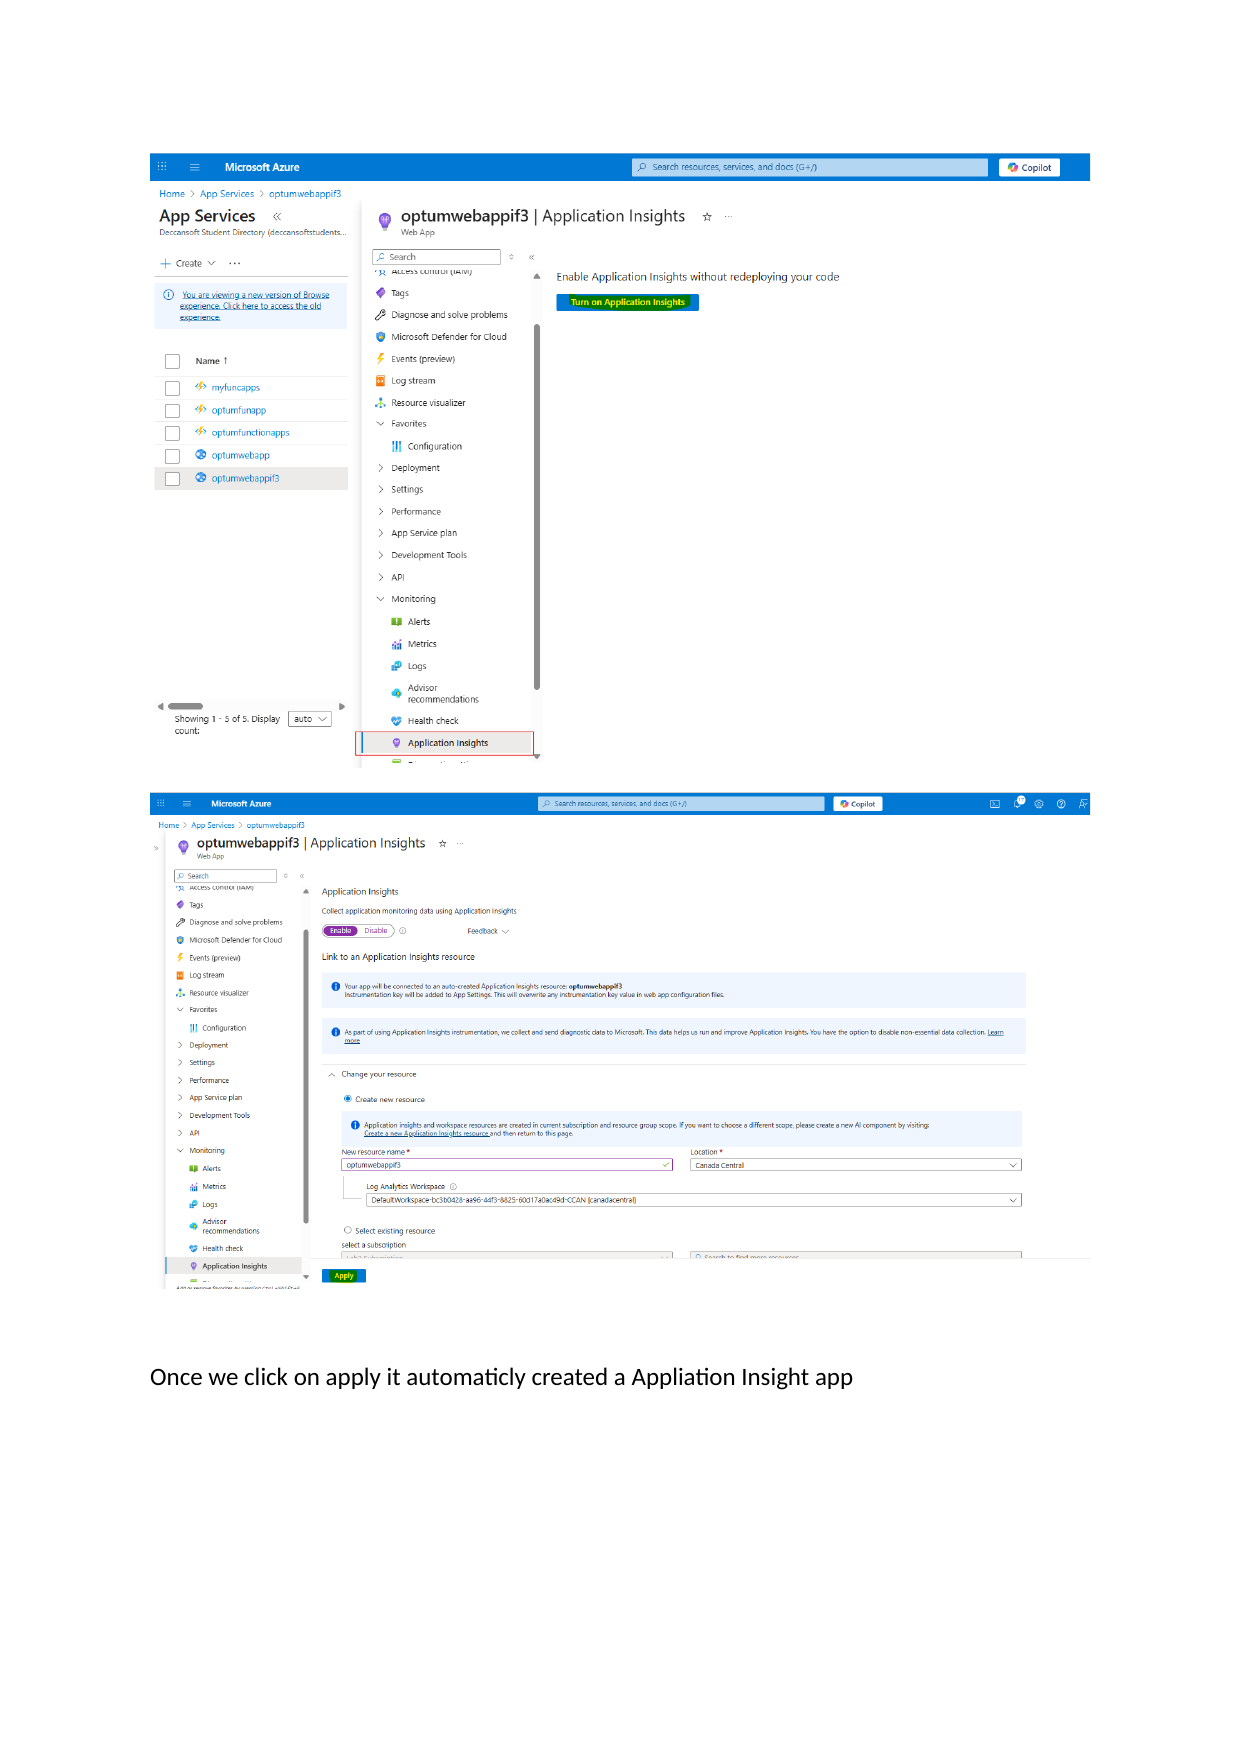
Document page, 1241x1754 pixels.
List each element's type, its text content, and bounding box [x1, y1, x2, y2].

text Once we click on apply it automaticly created a Appliation Insight app [150, 1361, 1090, 1392]
picture [150, 150, 1091, 768]
picture [150, 788, 1091, 1289]
